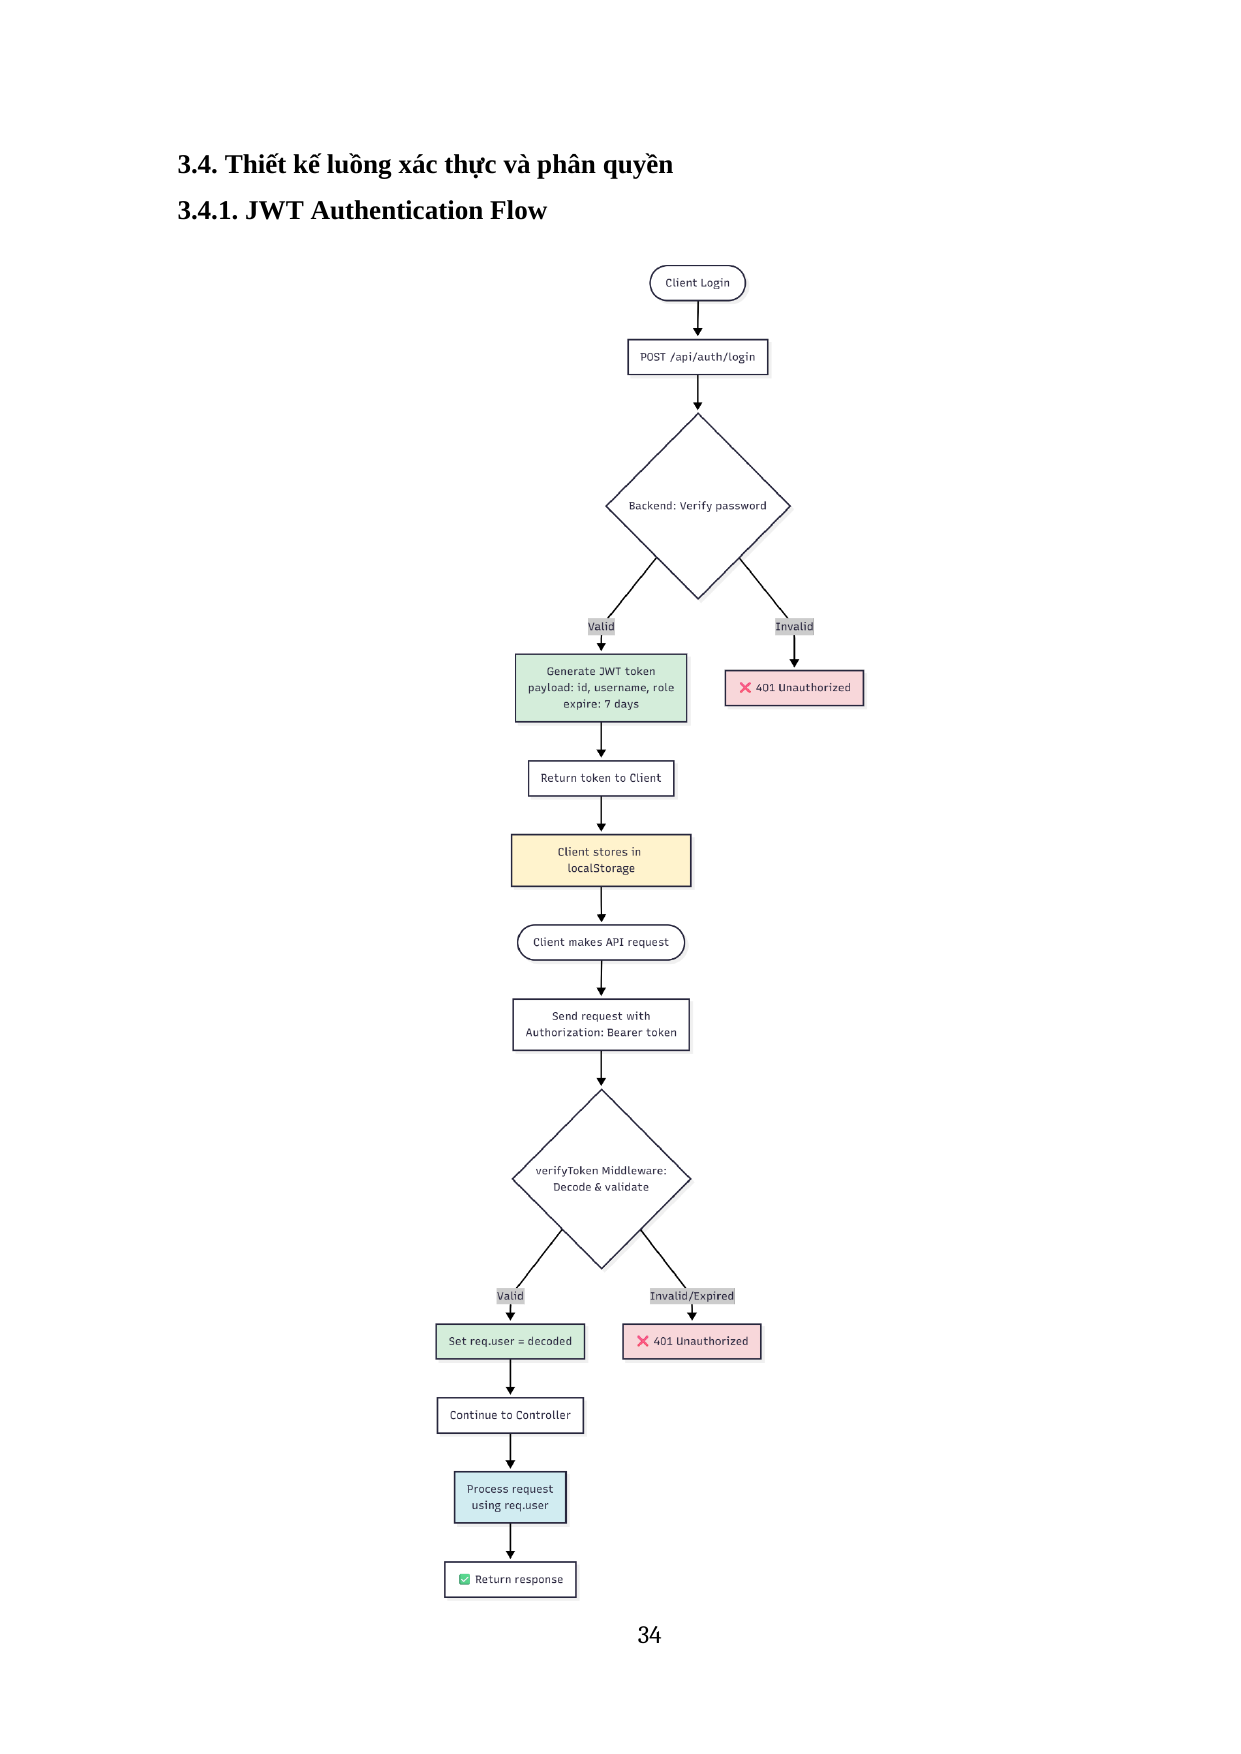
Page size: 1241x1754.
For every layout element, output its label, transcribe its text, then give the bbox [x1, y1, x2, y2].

subtitle 3.4. Thiết kế luồng xác thực và phân quyền [177, 148, 1122, 179]
subtitle 3.4.1. JWT Authentication Flow [177, 194, 1122, 226]
picture [428, 259, 871, 1603]
